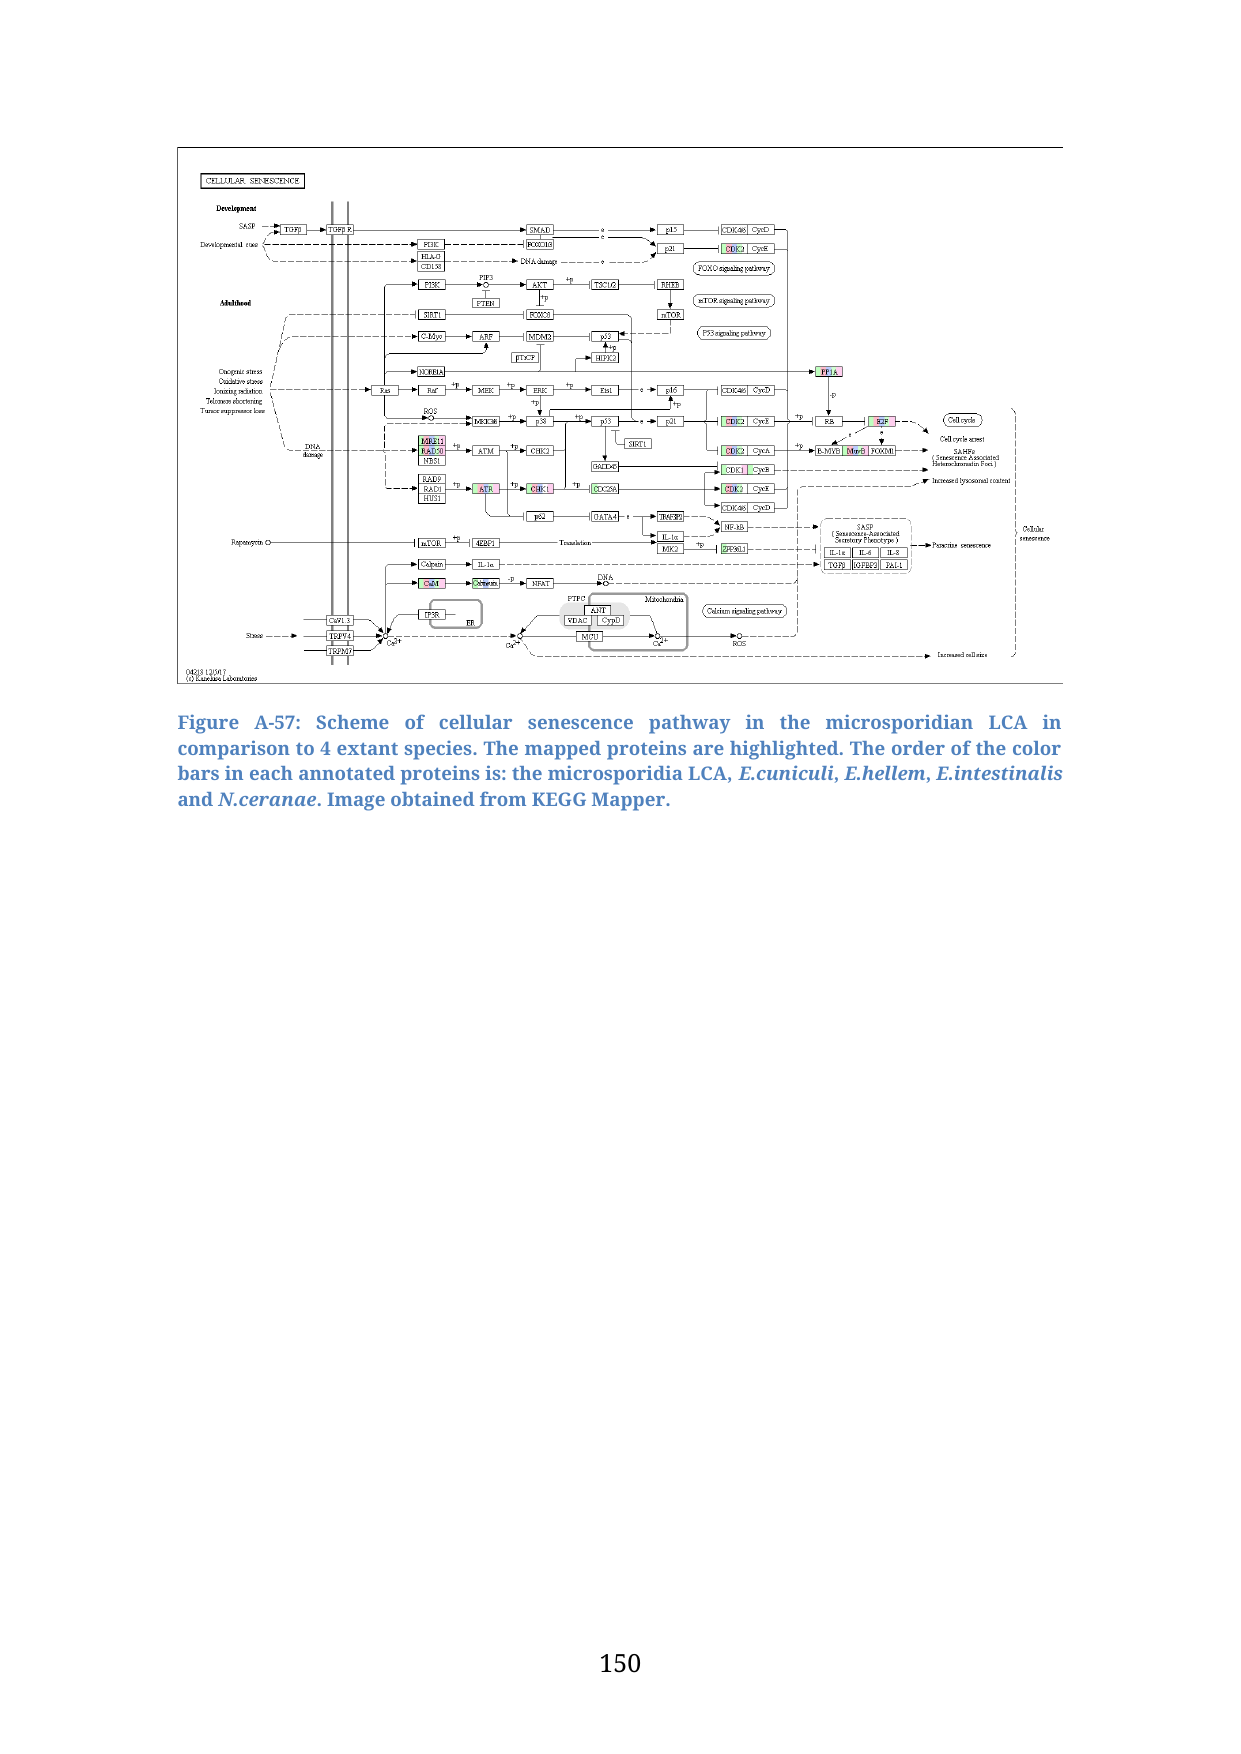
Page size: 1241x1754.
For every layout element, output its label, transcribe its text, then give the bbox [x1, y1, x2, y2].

picture [177, 147, 1063, 684]
